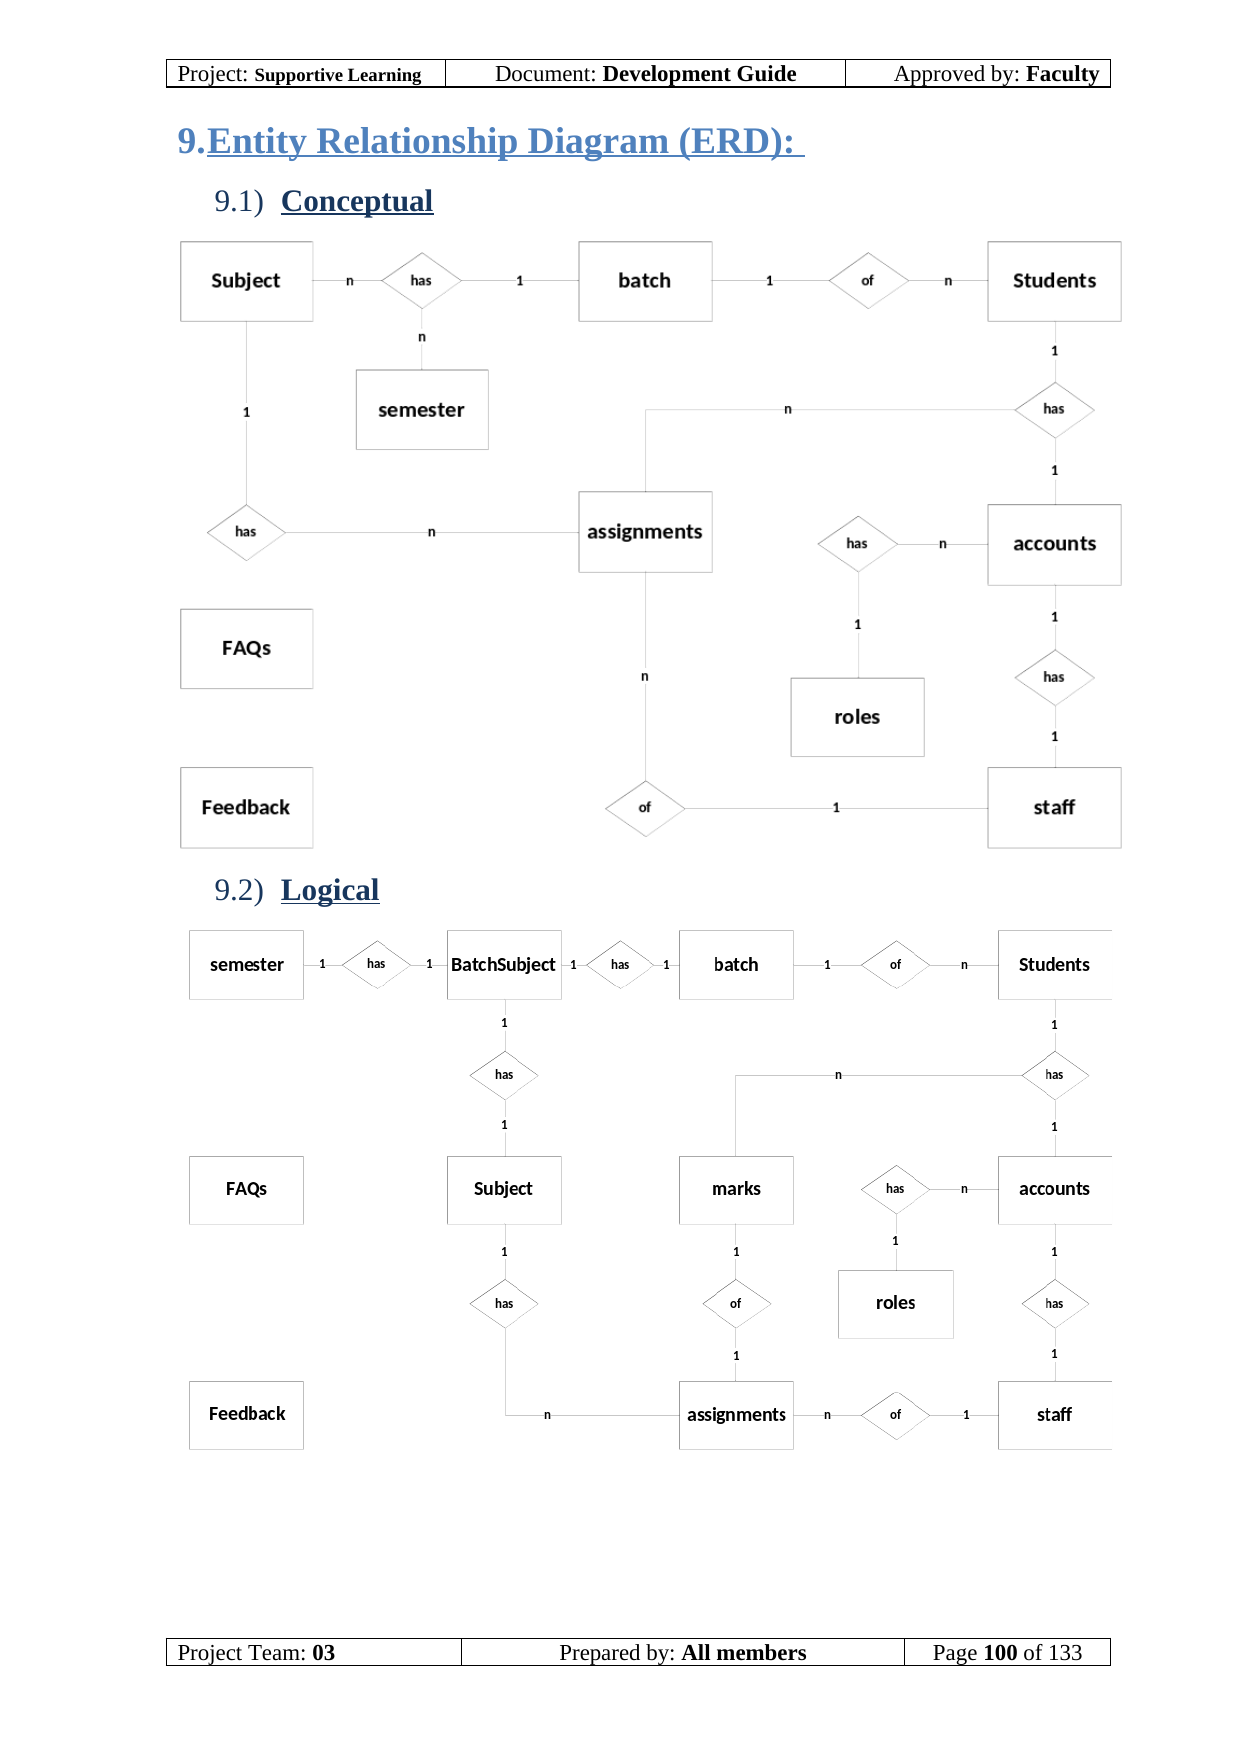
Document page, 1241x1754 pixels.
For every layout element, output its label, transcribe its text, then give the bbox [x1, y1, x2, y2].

text Entity Relationship Diagram (ERD): [177, 118, 1122, 161]
text Logical [214, 871, 1122, 907]
text Conceptual [214, 182, 1122, 218]
